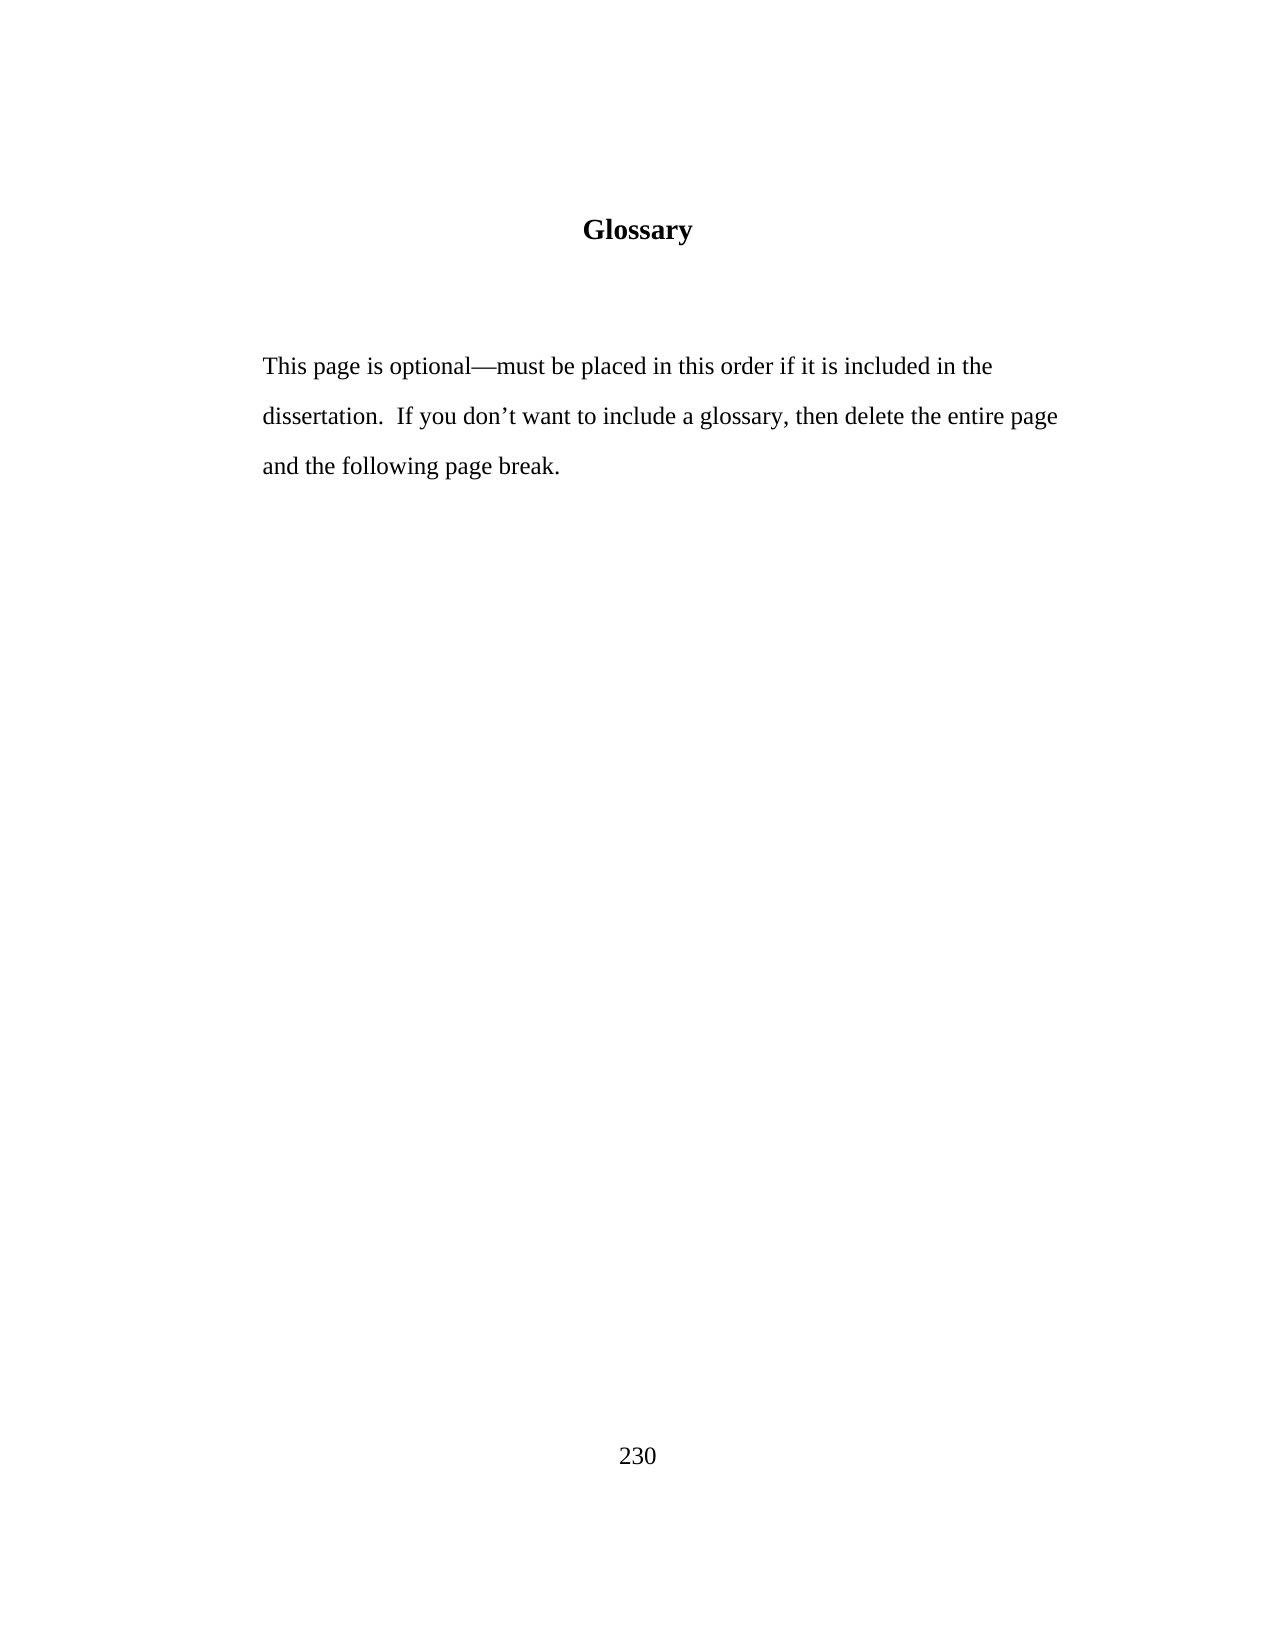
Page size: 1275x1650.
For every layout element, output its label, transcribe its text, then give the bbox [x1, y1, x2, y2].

subtitle Glossary [187, 212, 1087, 246]
text This page is optional—must be placed in this order if it is included in the dissertation. If you don’t want to include a glossary, then delete the entire page and the following page break. [262, 329, 1087, 479]
